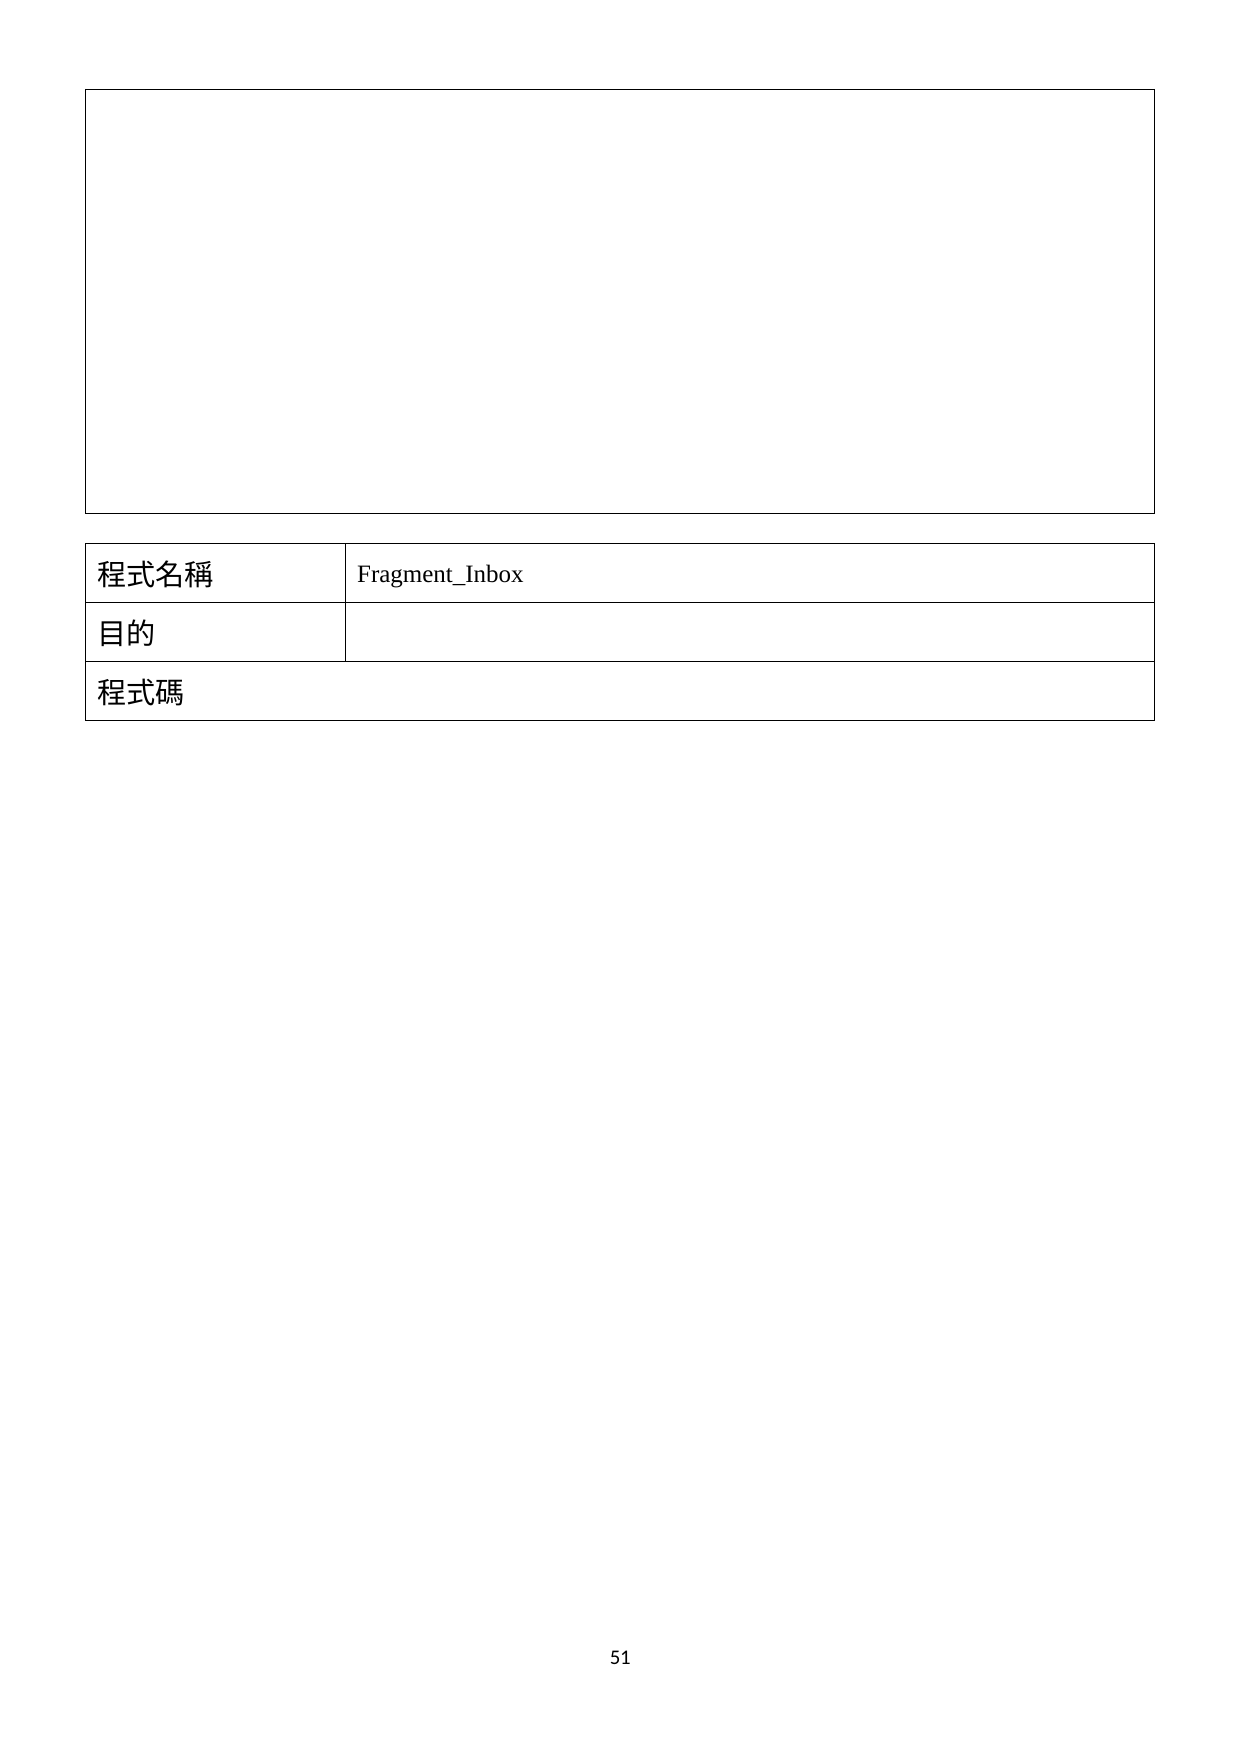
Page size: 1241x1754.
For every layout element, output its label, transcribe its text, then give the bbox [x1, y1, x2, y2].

table_cell [346, 603, 1154, 661]
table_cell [86, 90, 1154, 513]
table_header 程式名稱 [86, 544, 345, 602]
table_cell 程式碼 [86, 662, 1154, 720]
table_header Fragment_Inbox [346, 544, 1154, 602]
table_cell 目的 [86, 603, 345, 661]
